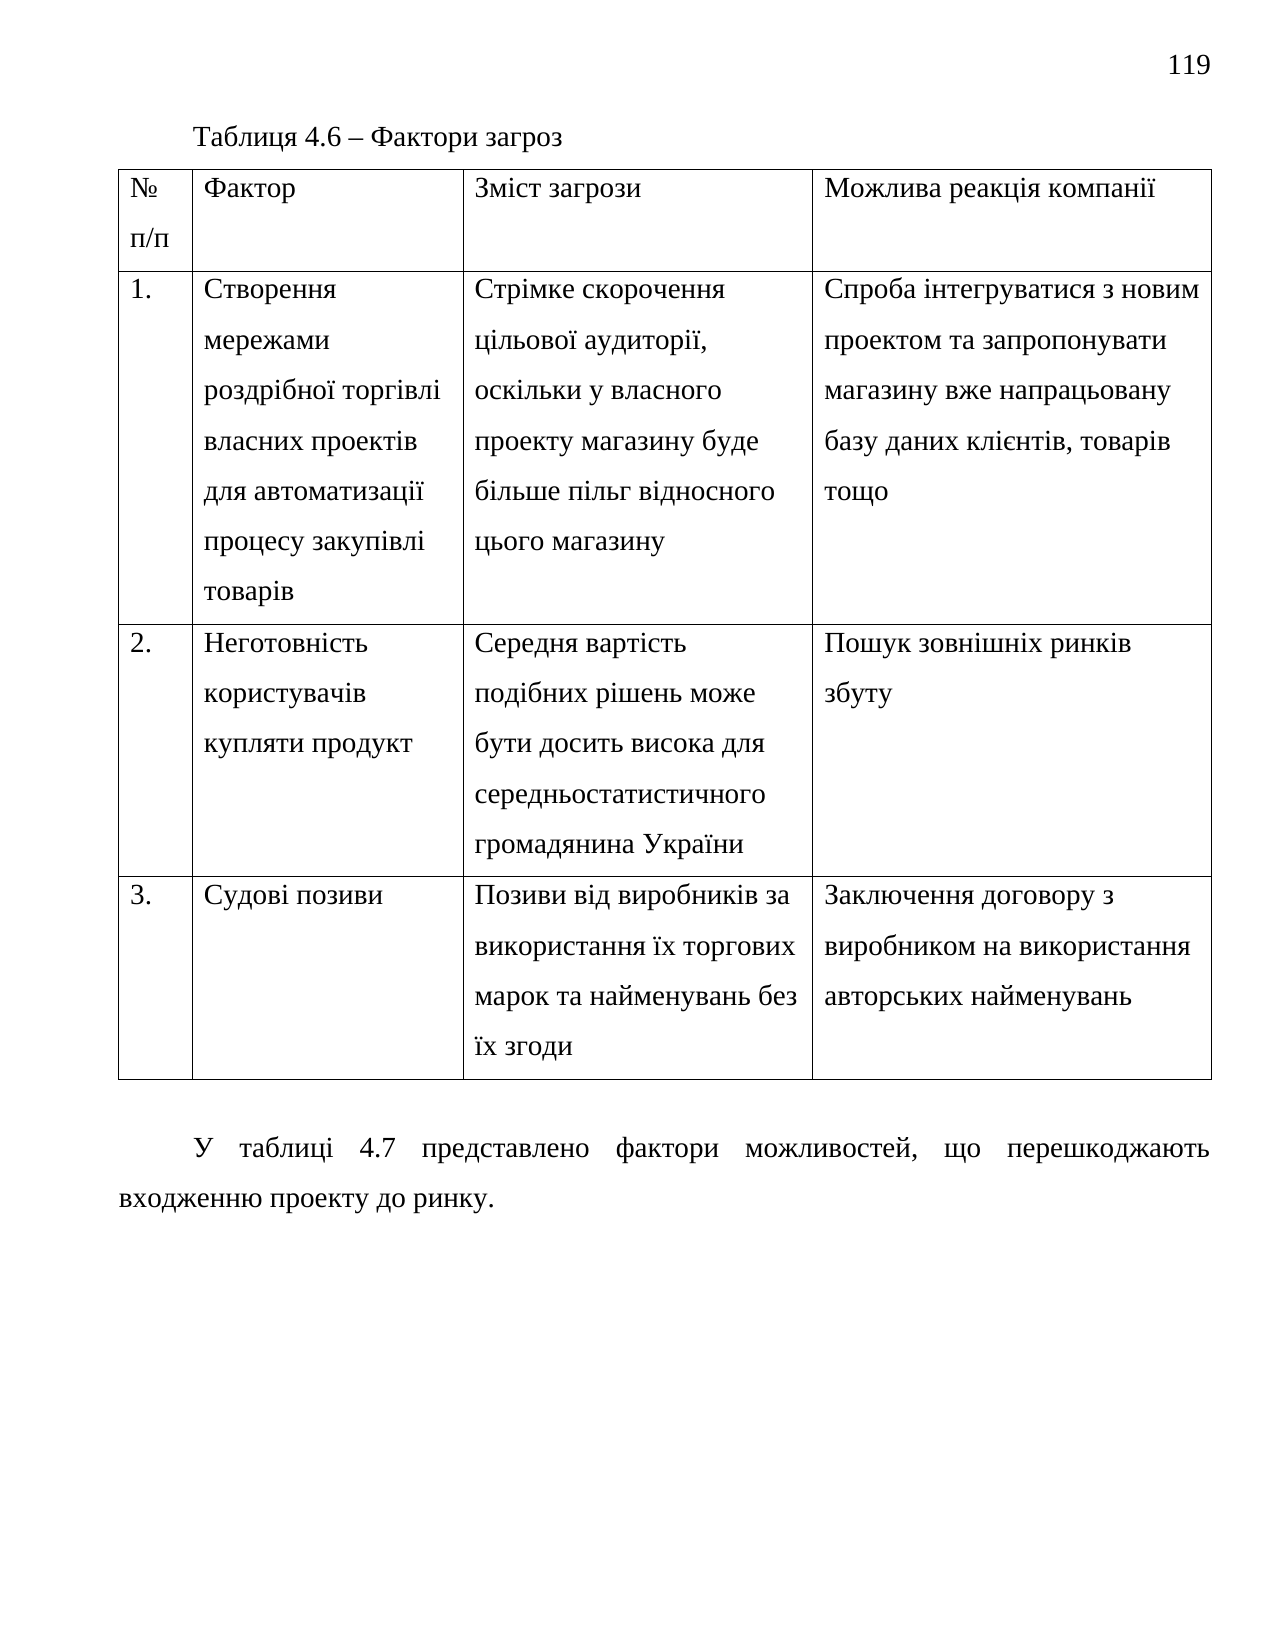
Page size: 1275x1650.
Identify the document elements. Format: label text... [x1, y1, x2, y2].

table_cell 3. [119, 877, 192, 1078]
table_cell Створення мережами роздрібної торгівлі власних проектів для автоматизації процесу закупівлі товарів [193, 272, 463, 624]
table_cell 1. [119, 272, 192, 624]
table_cell Неготовність користувачів купляти продукт [193, 625, 463, 876]
table_cell Середня вартість подібних рішень може бути досить висока для середньостатистичного громадянина України [464, 625, 812, 876]
table_header Можлива реакція компанії [813, 170, 1211, 271]
table_cell Судові позиви [193, 877, 463, 1078]
table_cell Пошук зовнішніх ринків збуту [813, 625, 1211, 876]
text У таблиці 4.7 представлено фактори можливостей, що перешкоджають входженню проекту до ринку. [119, 1130, 1211, 1214]
table_header Зміст загрози [464, 170, 812, 271]
table_cell Спроба інтегруватися з новим проектом та запропонувати магазину вже напрацьовану базу даних клієнтів, товарів тощо [813, 272, 1211, 624]
table_header Фактор [193, 170, 463, 271]
text Таблиця 4.6 – Фактори загроз [119, 119, 1226, 152]
table_cell Заключення договору з виробником на використання авторських найменувань [813, 877, 1211, 1078]
table_cell Позиви від виробників за використання їх торгових марок та найменувань без їх згоди [464, 877, 812, 1078]
table_cell Стрімке скорочення цільової аудиторії, оскільки у власного проекту магазину буде більше пільг відносного цього магазину [464, 272, 812, 624]
table_cell 2. [119, 625, 192, 876]
table_header № п/п [119, 170, 192, 271]
